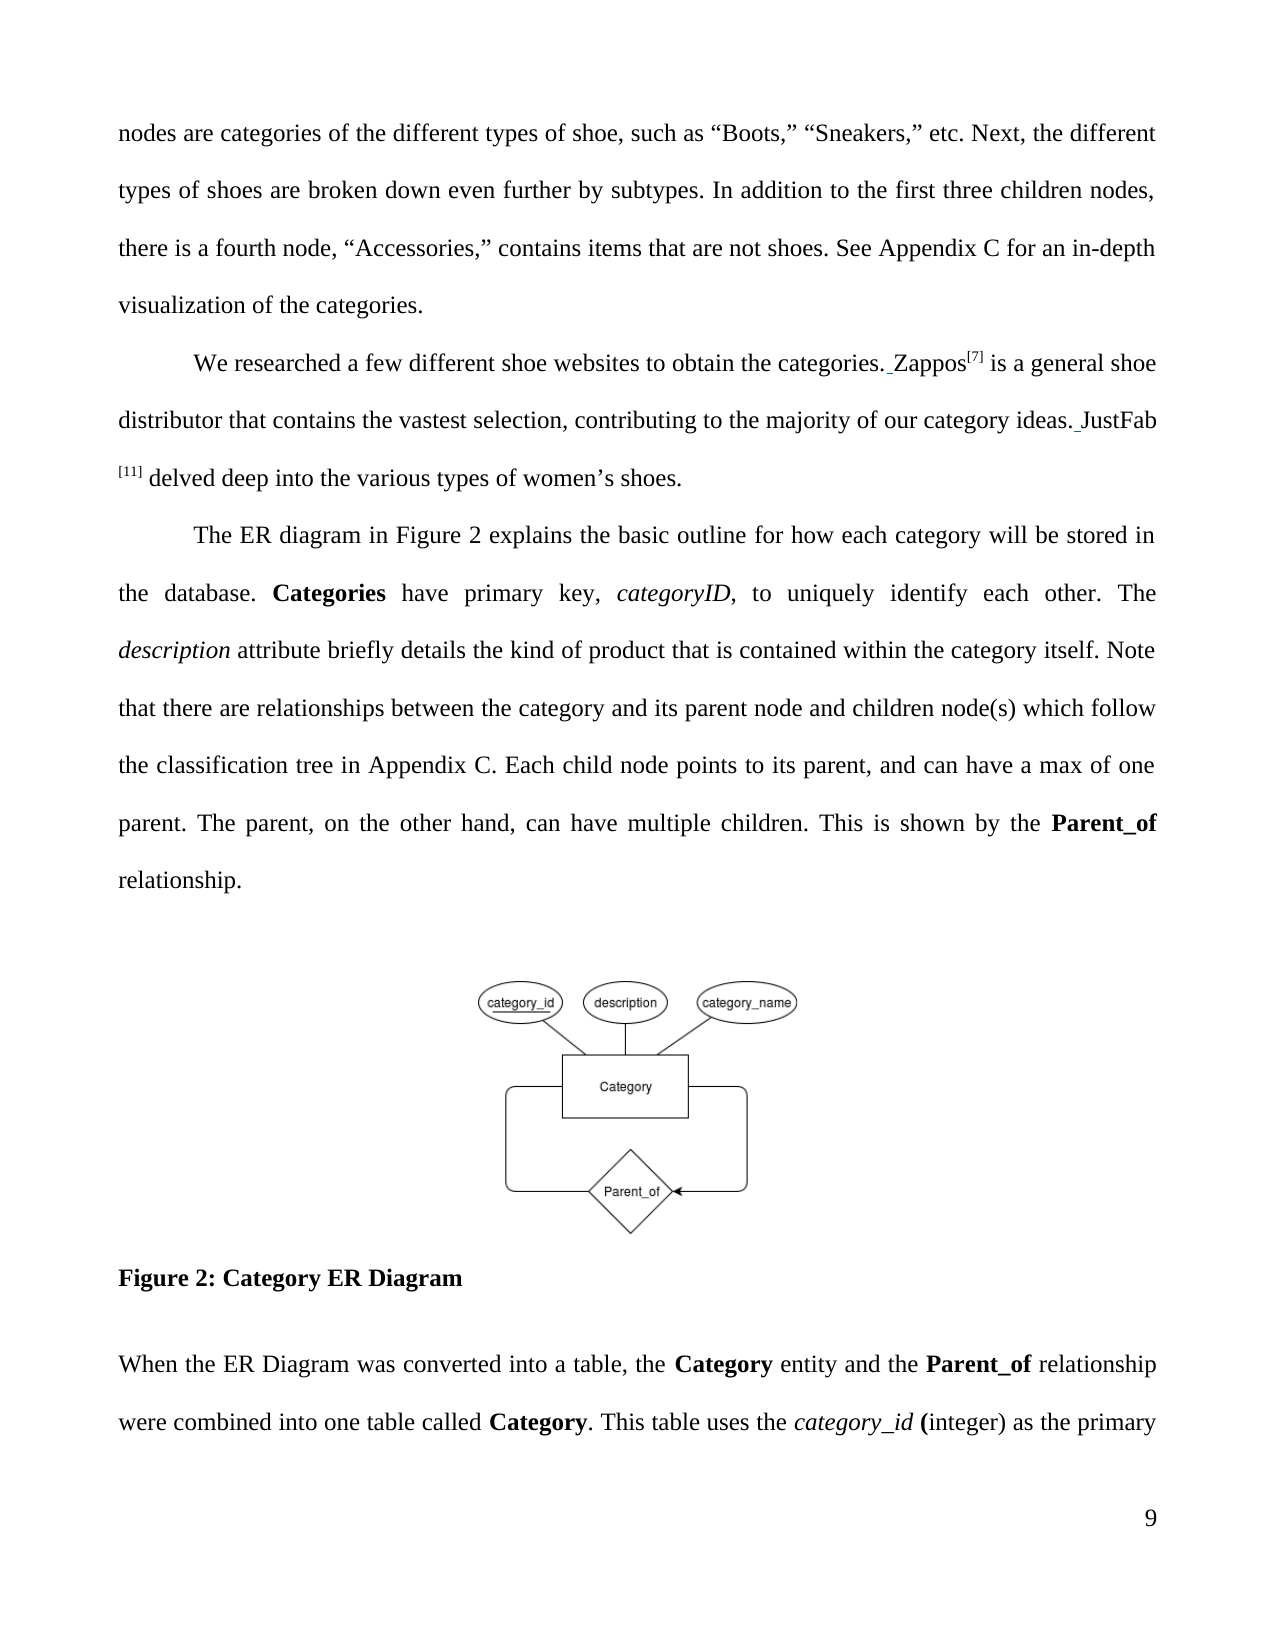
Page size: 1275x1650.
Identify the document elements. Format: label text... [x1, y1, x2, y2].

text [118, 1349, 1157, 1436]
text Figure 2: Category ER Diagram [118, 1263, 1157, 1292]
picture [477, 980, 798, 1235]
text We researched a few different shoe websites to obtain the categories. Zappos[7] is a general shoe distributor that contains the vastest selection, contributing to the majority of our category ideas. JustFab [11] delved deep into the various types of women’s shoes. [118, 348, 1157, 492]
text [118, 118, 1157, 319]
text The ER diagram in Figure 2 explains the basic outline for how each category will be stored in the database. Categories have primary key, categoryID, to uniquely identify each other. The description attribute briefly details the kind of product that is contained within the category itself. Note that there are relationships between the category and its parent node and children node(s) which follow the classification tree in Appendix C. Each child node points to its parent, and can have a max of one parent. The parent, on the other hand, can have multiple children. This is shown by the Parent_of relationship. [118, 521, 1157, 894]
